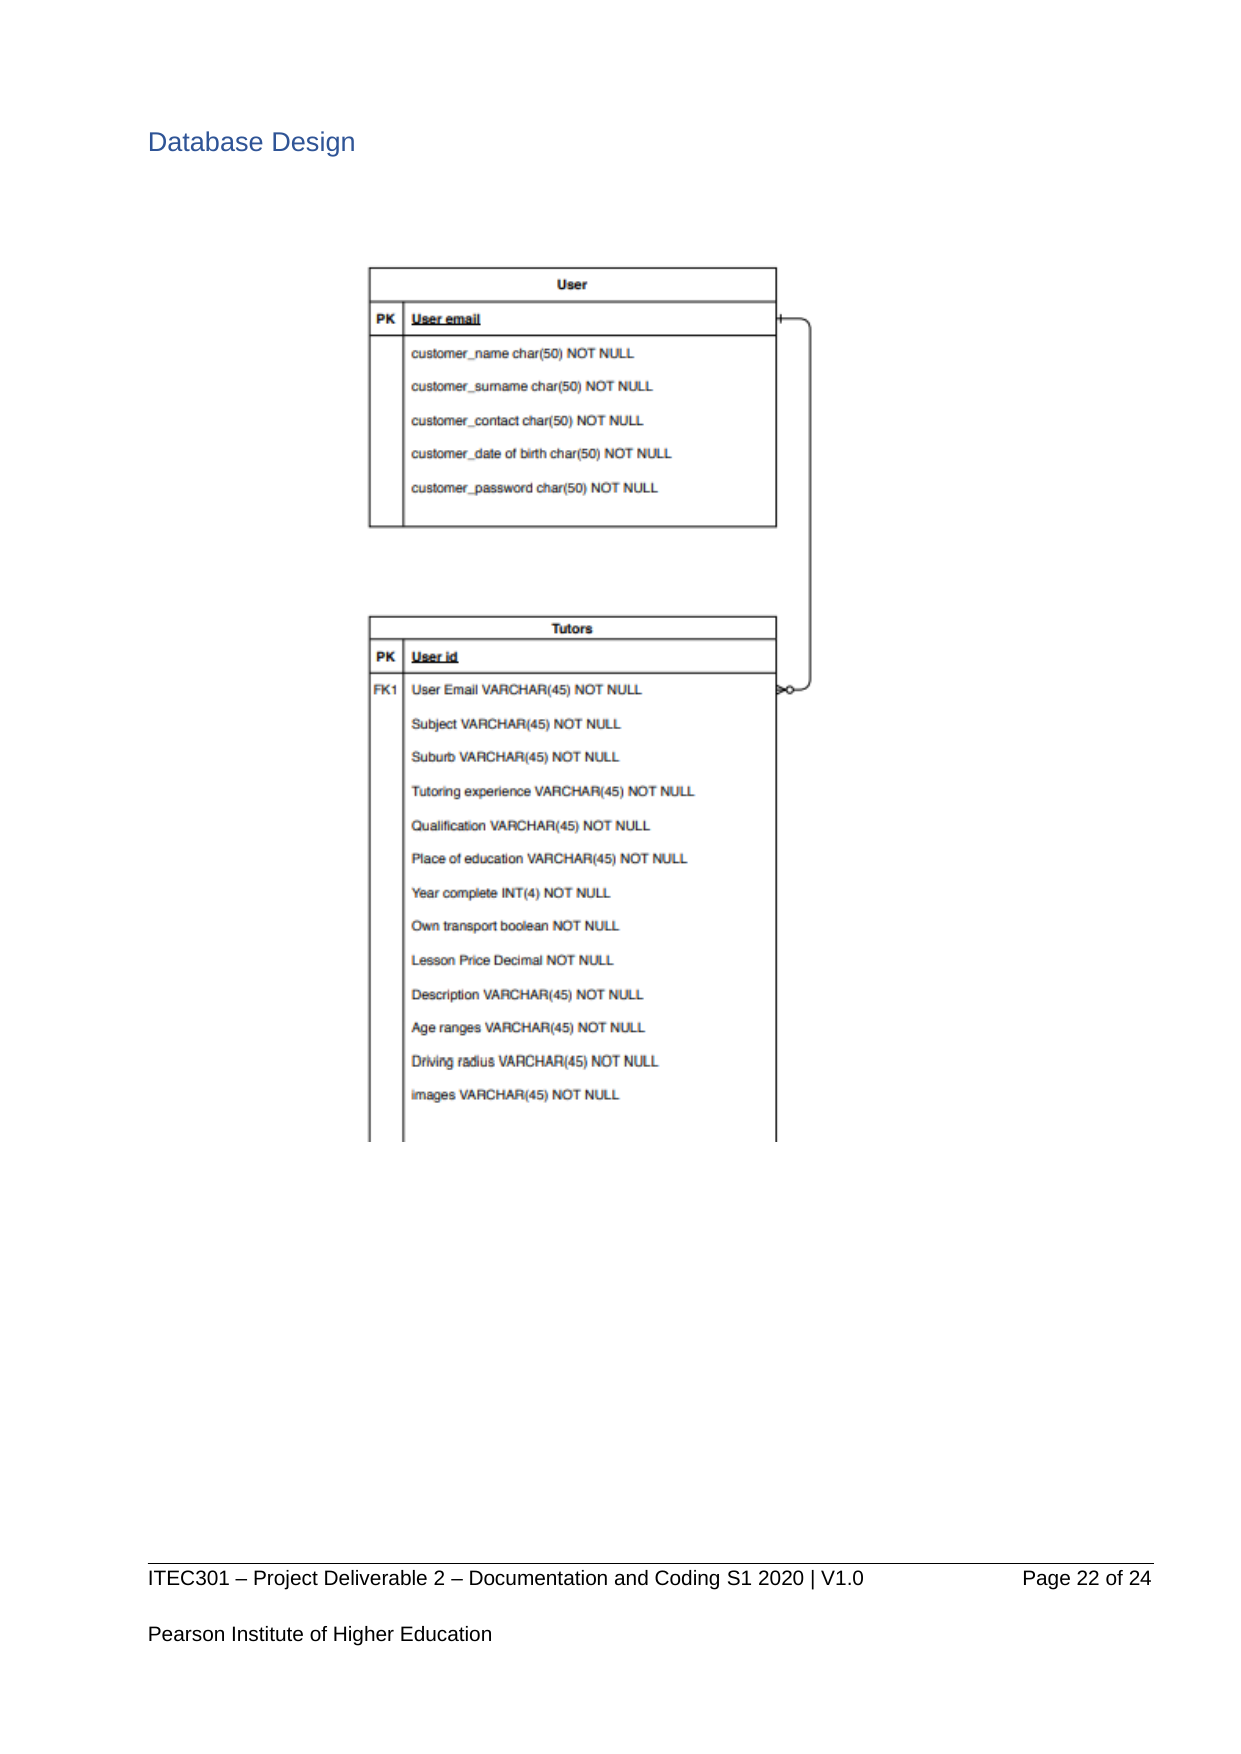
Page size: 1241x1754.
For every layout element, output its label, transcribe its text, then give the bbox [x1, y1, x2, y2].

picture [346, 242, 839, 1142]
subtitle Database Design [148, 126, 1152, 158]
